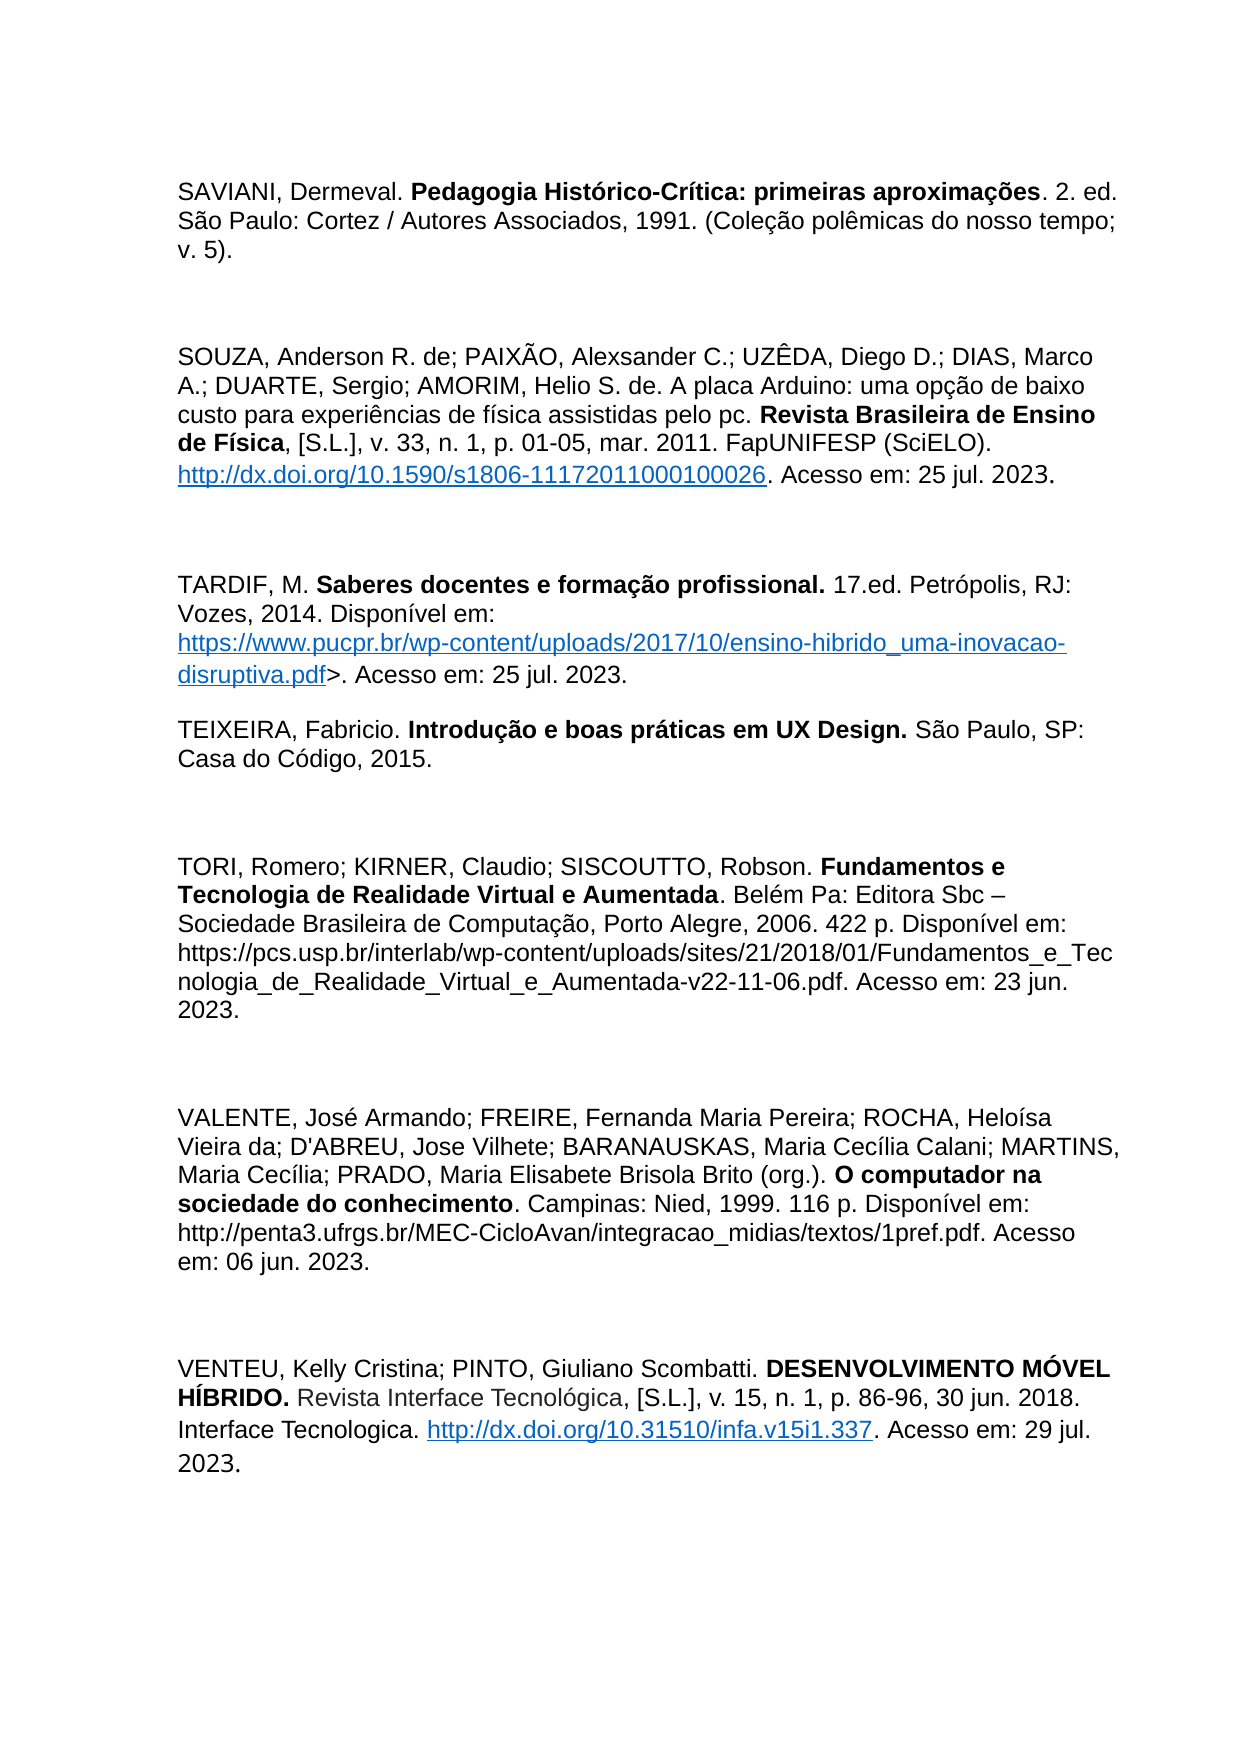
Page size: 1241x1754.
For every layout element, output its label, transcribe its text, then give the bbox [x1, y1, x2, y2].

text VALENTE, José Armando; FREIRE, Fernanda Maria Pereira; ROCHA, Heloísa Vieira da; D'ABREU, Jose Vilhete; BARANAUSKAS, Maria Cecília Calani; MARTINS, Maria Cecília; PRADO, Maria Elisabete Brisola Brito (org.). O computador na sociedade do conhecimento. Campinas: Nied, 1999. 116 p. Disponível em: http://penta3.ufrgs.br/MEC-CicloAvan/integracao_midias/textos/1pref.pdf. Acesso em: 06 jun. 2023. [177, 1103, 1122, 1275]
text SOUZA, Anderson R. de; PAIXÃO, Alexsander C.; UZÊDA, Diego D.; DIAS, Marco A.; DUARTE, Sergio; AMORIM, Helio S. de. A placa Arduino: uma opção de baixo custo para experiências de física assistidas pelo pc. Revista Brasileira de Ensino de Física, [S.L.], v. 33, n. 1, p. 01-05, mar. 2011. FapUNIFESP (SciELO). http://dx.doi.org/10.1590/s1806-11172011000100026. Acesso em: 25 jul. 2023. [177, 342, 1122, 491]
text TORI, Romero; KIRNER, Claudio; SISCOUTTO, Robson. Fundamentos e Tecnologia de Realidade Virtual e Aumentada. Belém Pa: Editora Sbc – Sociedade Brasileira de Computação, Porto Alegre, 2006. 422 p. Disponível em: https://pcs.usp.br/interlab/wp-content/uploads/sites/21/2018/01/Fundamentos_e_Tecnologia_de_Realidade_Virtual_e_Aumentada-v22-11-06.pdf. Acesso em: 23 jun. 2023. [177, 852, 1122, 1024]
text VENTEU, Kelly Cristina; PINTO, Giuliano Scombatti. DESENVOLVIMENTO MÓVEL HÍBRIDO. Revista Interface Tecnológica, [S.L.], v. 15, n. 1, p. 86-96, 30 jun. 2018. Interface Tecnologica. http://dx.doi.org/10.31510/infa.v15i1.337. Acesso em: 29 jul. 2023. [177, 1354, 1122, 1480]
text TEIXEIRA, Fabricio. Introdução e boas práticas em UX Design. São Paulo, SP: Casa do Código, 2015. [177, 715, 1122, 773]
text SAVIANI, Dermeval. Pedagogia Histórico-Crítica: primeiras aproximações. 2. ed. São Paulo: Cortez / Autores Associados, 1991. (Coleção polêmicas do nosso tempo; v. 5). [177, 177, 1122, 263]
text TARDIF, M. Saberes docentes e formação profissional. 17.ed. Petrópolis, RJ: Vozes, 2014. Disponível em: https://www.pucpr.br/wp-content/uploads/2017/10/ensino-hibrido_uma-inovacao-disruptiva.pdf>. Acesso em: 25 jul. 2023. [177, 570, 1122, 690]
